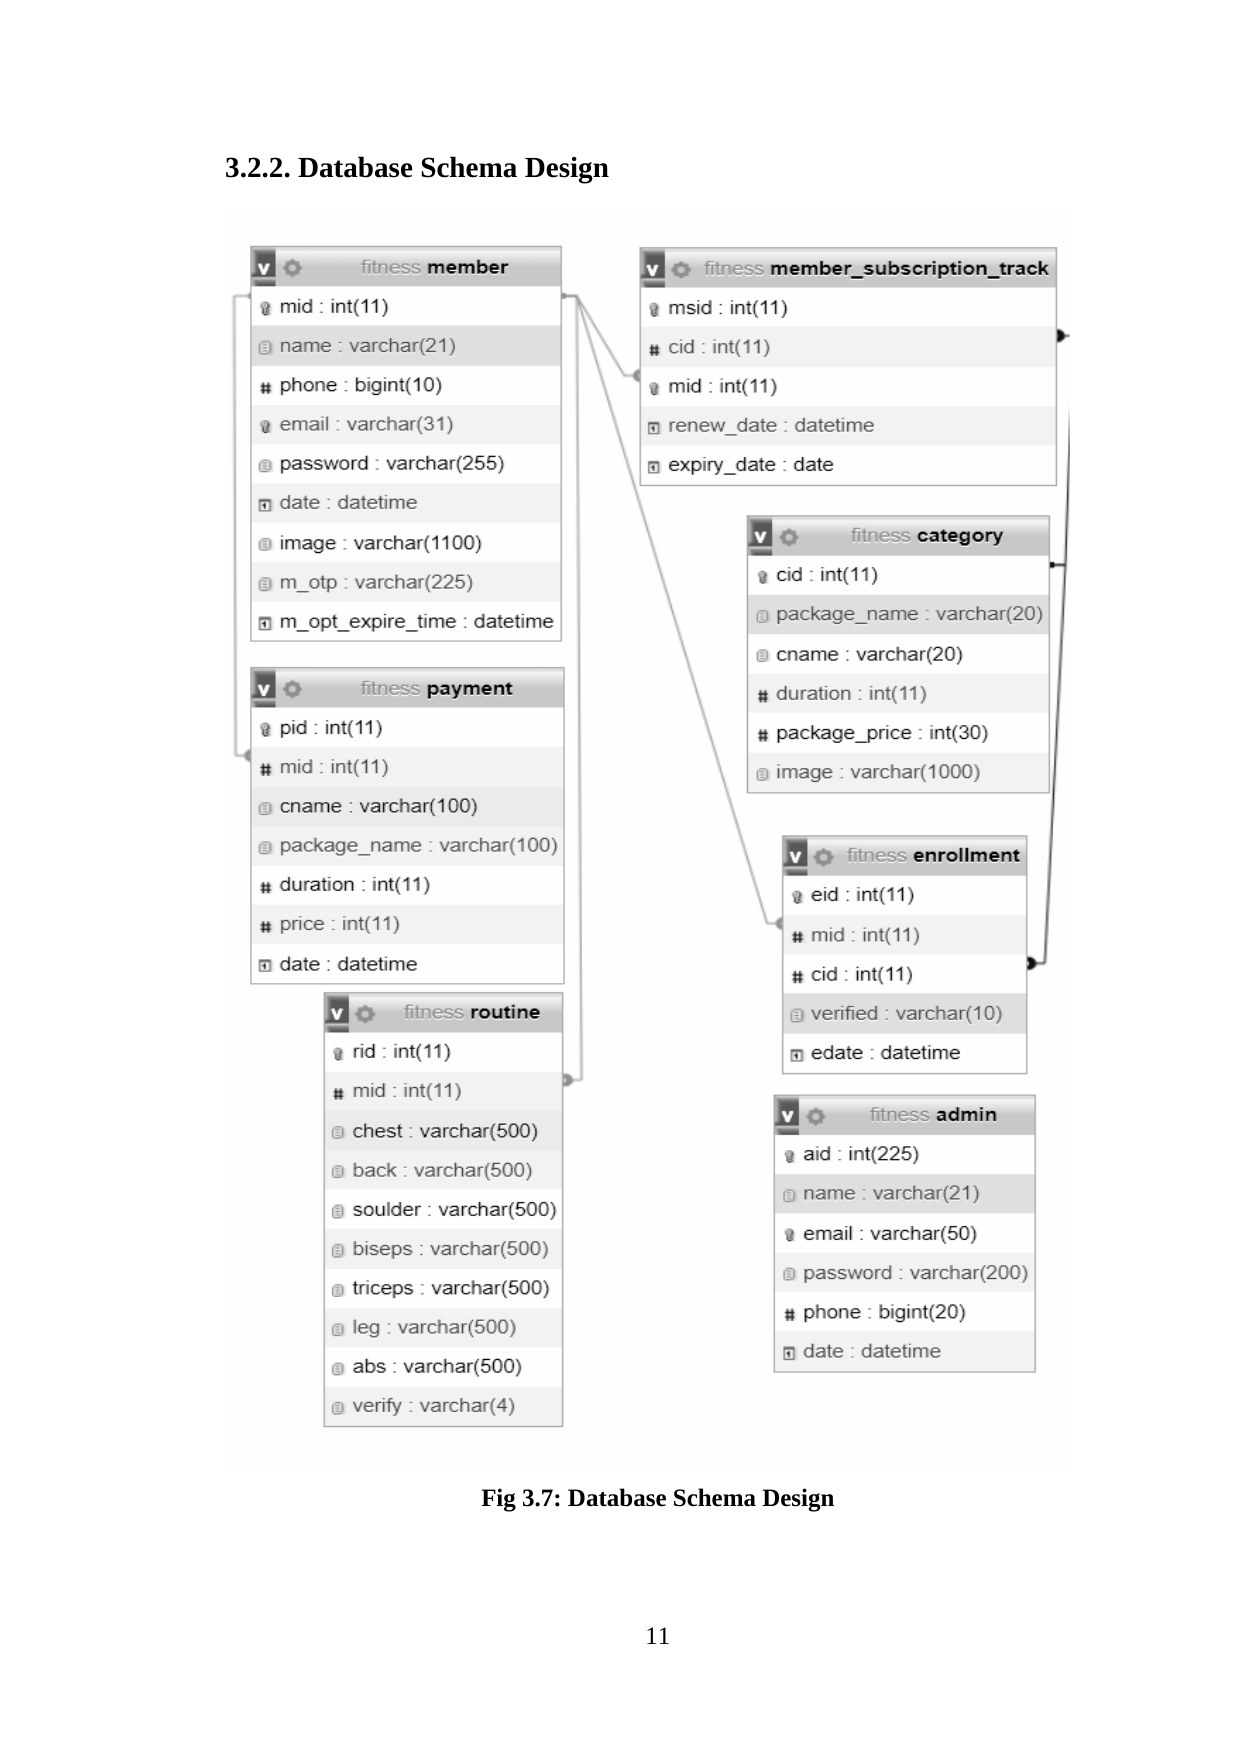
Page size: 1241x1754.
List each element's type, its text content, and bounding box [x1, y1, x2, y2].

picture [225, 208, 1070, 1469]
subtitle 3.2.2. Database Schema Design [225, 150, 1090, 183]
text Fig 3.7: Database Schema Design [225, 1483, 1090, 1512]
